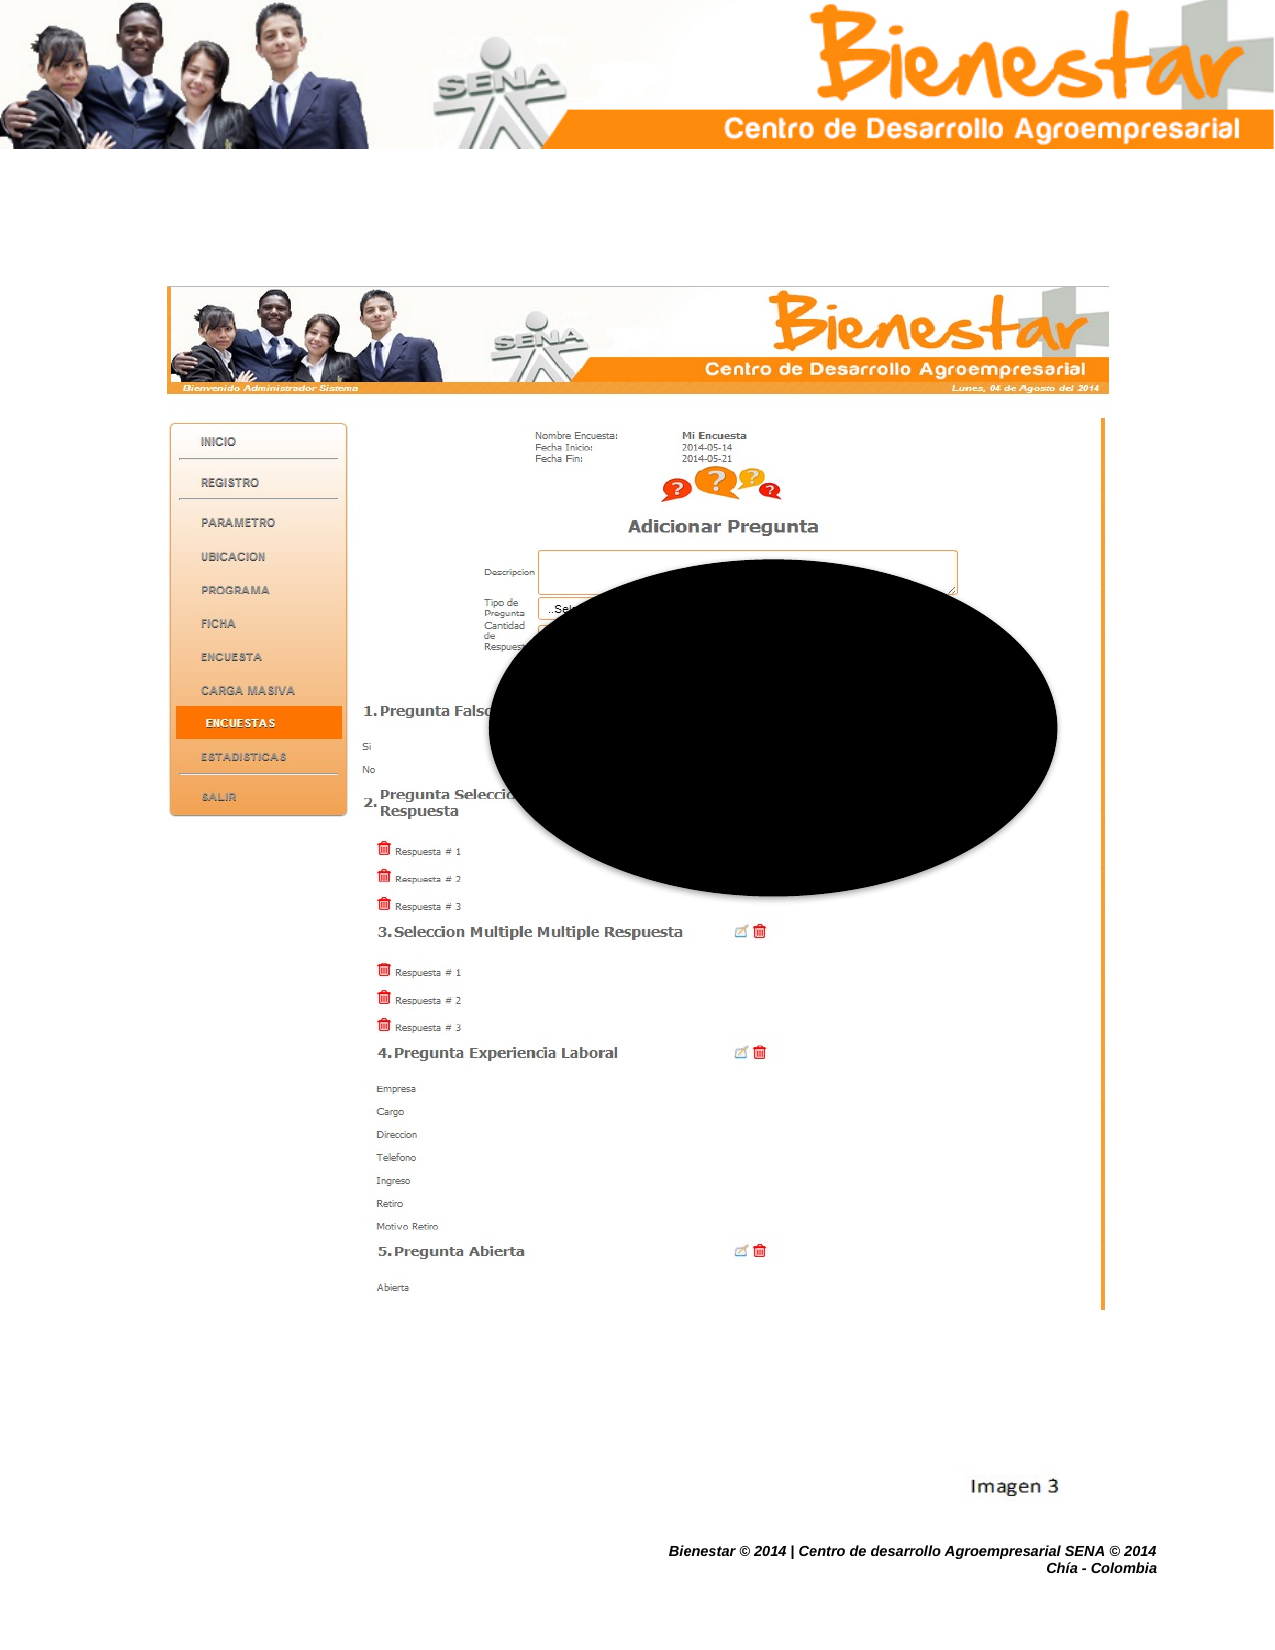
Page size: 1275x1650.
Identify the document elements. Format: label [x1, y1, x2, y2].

picture [874, 1465, 1157, 1519]
picture [167, 286, 1112, 1312]
picture [0, 0, 1274, 149]
